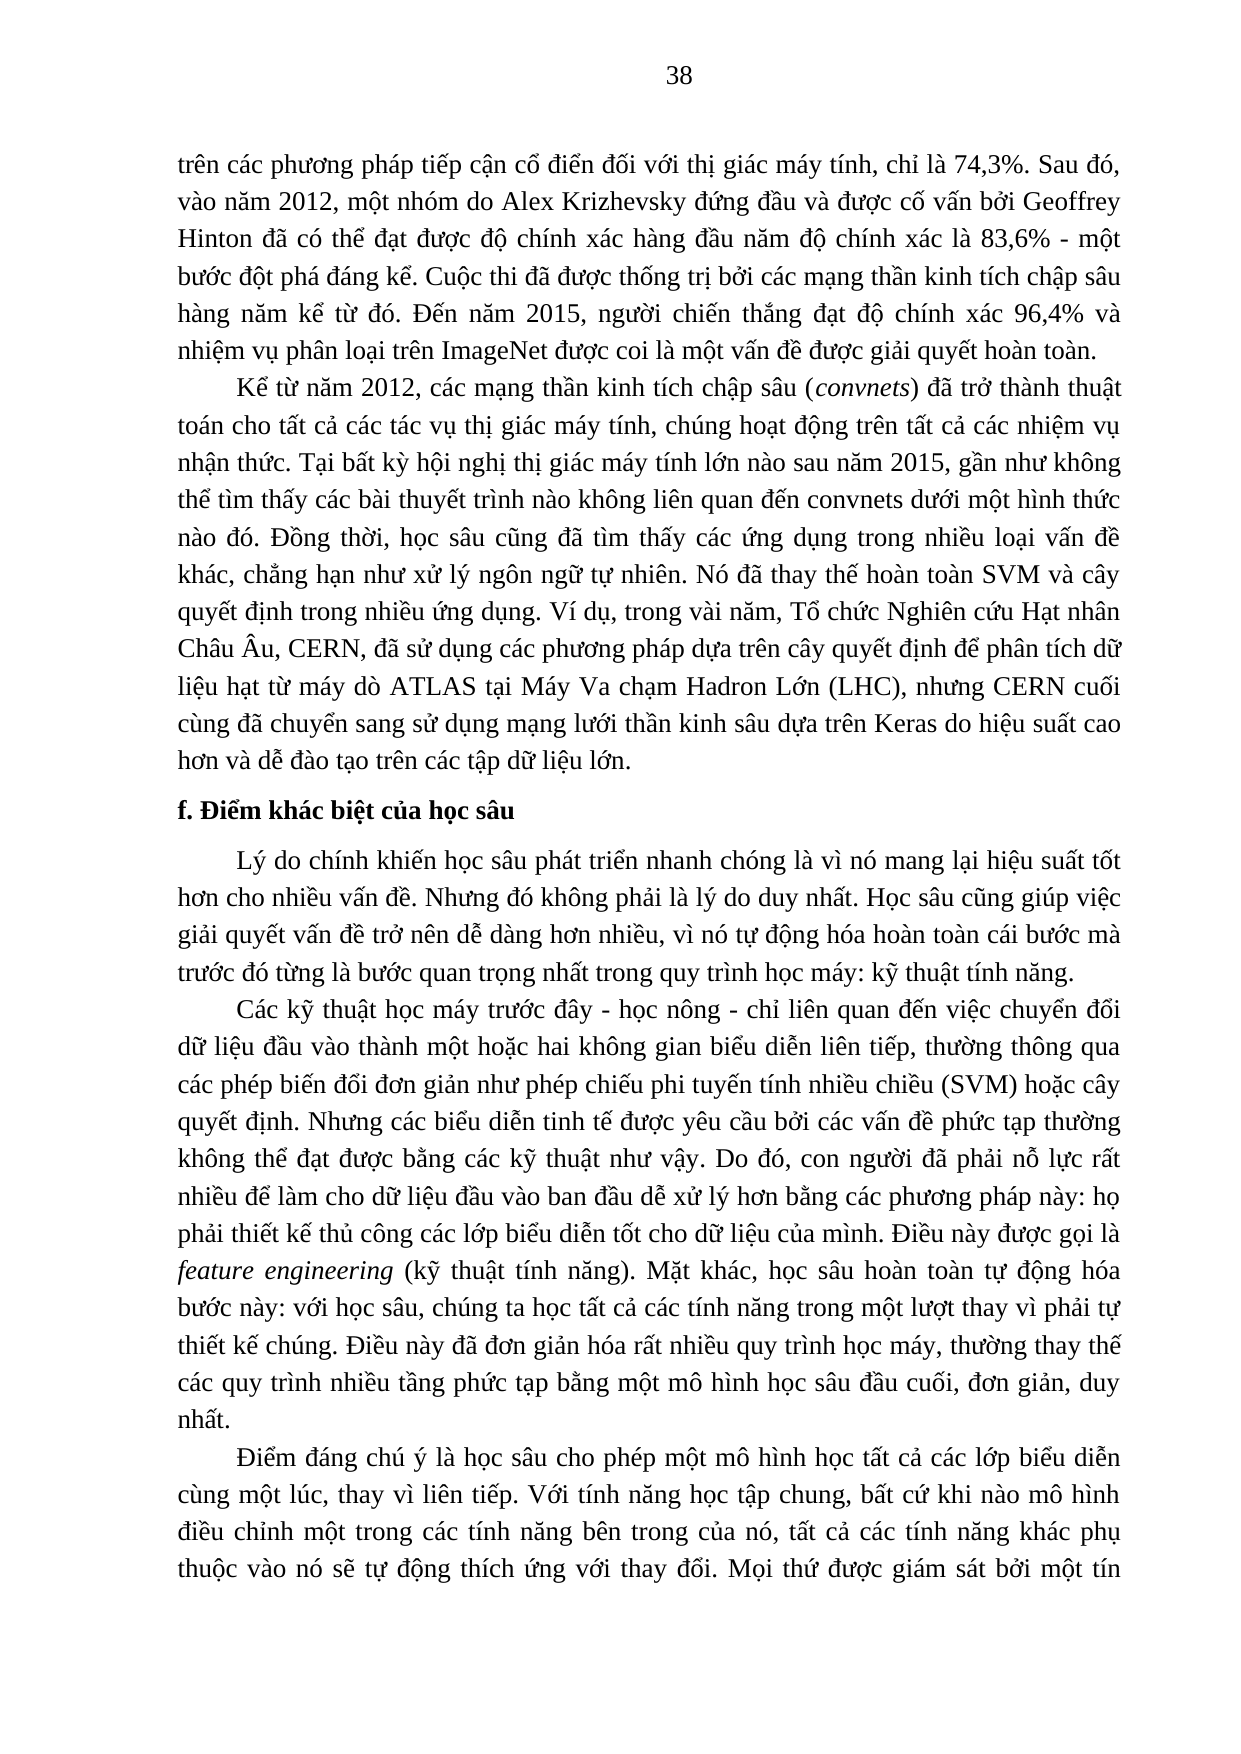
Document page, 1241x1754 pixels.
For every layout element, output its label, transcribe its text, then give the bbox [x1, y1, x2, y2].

text Lý do chính khiến học sâu phát triển nhanh chóng là vì nó mang lại hiệu suất tốt hơn cho nhiều vấn đề. Nhưng đó không phải là lý do duy nhất. Học sâu cũng giúp việc giải quyết vấn đề trở nên dễ dàng hơn nhiều, vì nó tự động hóa hoàn toàn cái bước mà trước đó từng là bước quan trọng nhất trong quy trình học máy: kỹ thuật tính năng. [177, 844, 1122, 987]
text Các kỹ thuật học máy trước đây - học nông - chỉ liên quan đến việc chuyển đổi dữ liệu đầu vào thành một hoặc hai không gian biểu diễn liên tiếp, thường thông qua các phép biến đổi đơn giản như phép chiếu phi tuyến tính nhiều chiều (SVM) hoặc cây quyết định. Nhưng các biểu diễn tinh tế được yêu cầu bởi các vấn đề phức tạp thường không thể đạt được bằng các kỹ thuật như vậy. Do đó, con người đã phải nỗ lực rất nhiều để làm cho dữ liệu đầu vào ban đầu dễ xử lý hơn bằng các phương pháp này: họ phải thiết kế thủ công các lớp biểu diễn tốt cho dữ liệu của mình. Điều này được gọi là feature engineering (kỹ thuật tính năng). Mặt khác, học sâu hoàn toàn tự động hóa bước này: với học sâu, chúng ta học tất cả các tính năng trong một lượt thay vì phải tự thiết kế chúng. Điều này đã đơn giản hóa rất nhiều quy trình học máy, thường thay thế các quy trình nhiều tầng phức tạp bằng một mô hình học sâu đầu cuối, đơn giản, duy nhất. [177, 993, 1122, 1434]
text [177, 1441, 1122, 1584]
subtitle f. Điểm khác biệt của học sâu [177, 794, 1122, 825]
text Kể từ năm 2012, các mạng thần kinh tích chập sâu (convnets) đã trở thành thuật toán cho tất cả các tác vụ thị giác máy tính, chúng hoạt động trên tất cả các nhiệm vụ nhận thức. Tại bất kỳ hội nghị thị giác máy tính lớn nào sau năm 2015, gần như không thể tìm thấy các bài thuyết trình nào không liên quan đến convnets dưới một hình thức nào đó. Đồng thời, học sâu cũng đã tìm thấy các ứng dụng trong nhiều loại vấn đề khác, chẳng hạn như xử lý ngôn ngữ tự nhiên. Nó đã thay thế hoàn toàn SVM và cây quyết định trong nhiều ứng dụng. Ví dụ, trong vài năm, Tổ chức Nghiên cứu Hạt nhân Châu Âu, CERN, đã sử dụng các phương pháp dựa trên cây quyết định để phân tích dữ liệu hạt từ máy dò ATLAS tại Máy Va chạm Hadron Lớn (LHC), nhưng CERN cuối cùng đã chuyển sang sử dụng mạng lưới thần kinh sâu dựa trên Keras do hiệu suất cao hơn và dễ đào tạo trên các tập dữ liệu lớn. [177, 371, 1122, 776]
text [177, 148, 1122, 365]
